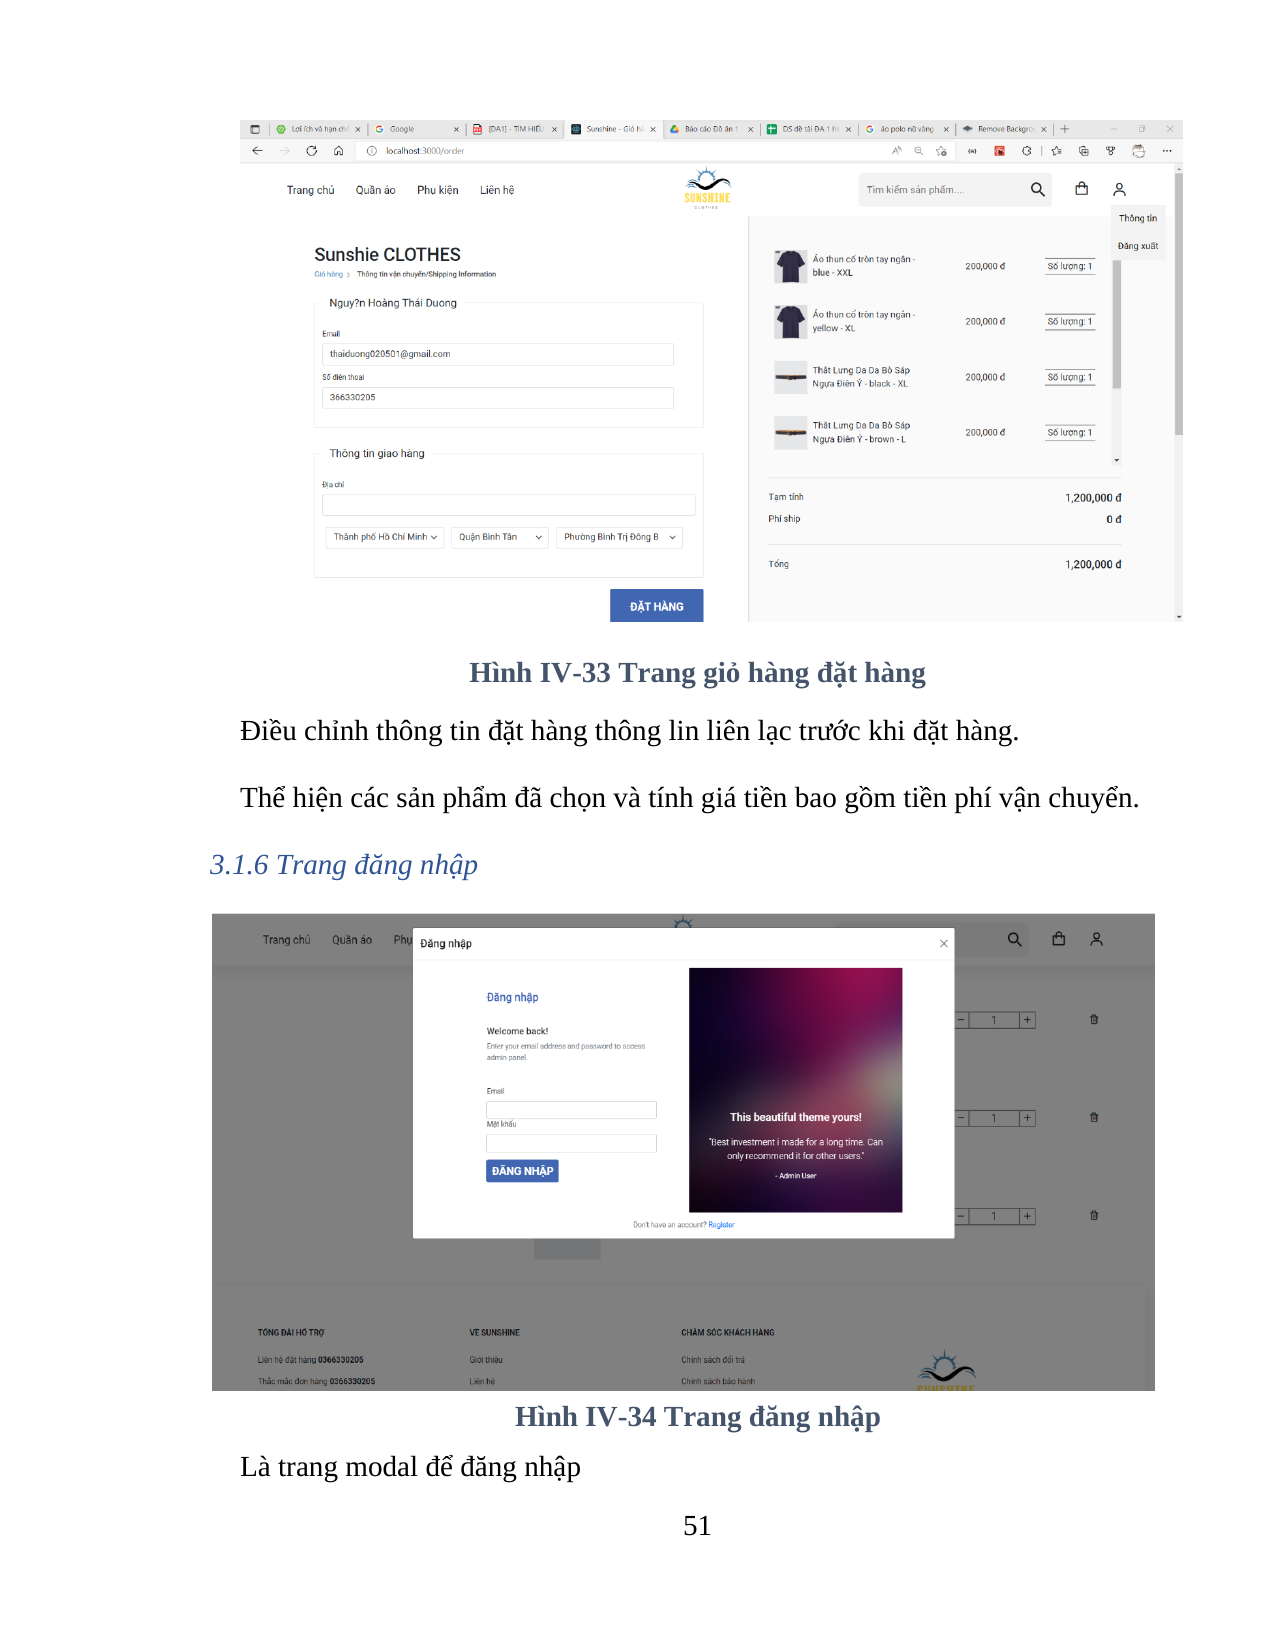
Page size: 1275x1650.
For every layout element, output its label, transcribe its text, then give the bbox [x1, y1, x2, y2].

picture [212, 913, 1155, 1391]
text Thể hiện các sản phẩm đã chọn và tính giá tiền bao gồm tiền phí vận chuyển. [210, 780, 1155, 814]
subtitle Trang đăng nhập [210, 847, 1155, 881]
picture [240, 120, 1183, 622]
text Điều chỉnh thông tin đặt hàng thông lin liên lạc trước khi đặt hàng. [210, 713, 1155, 747]
